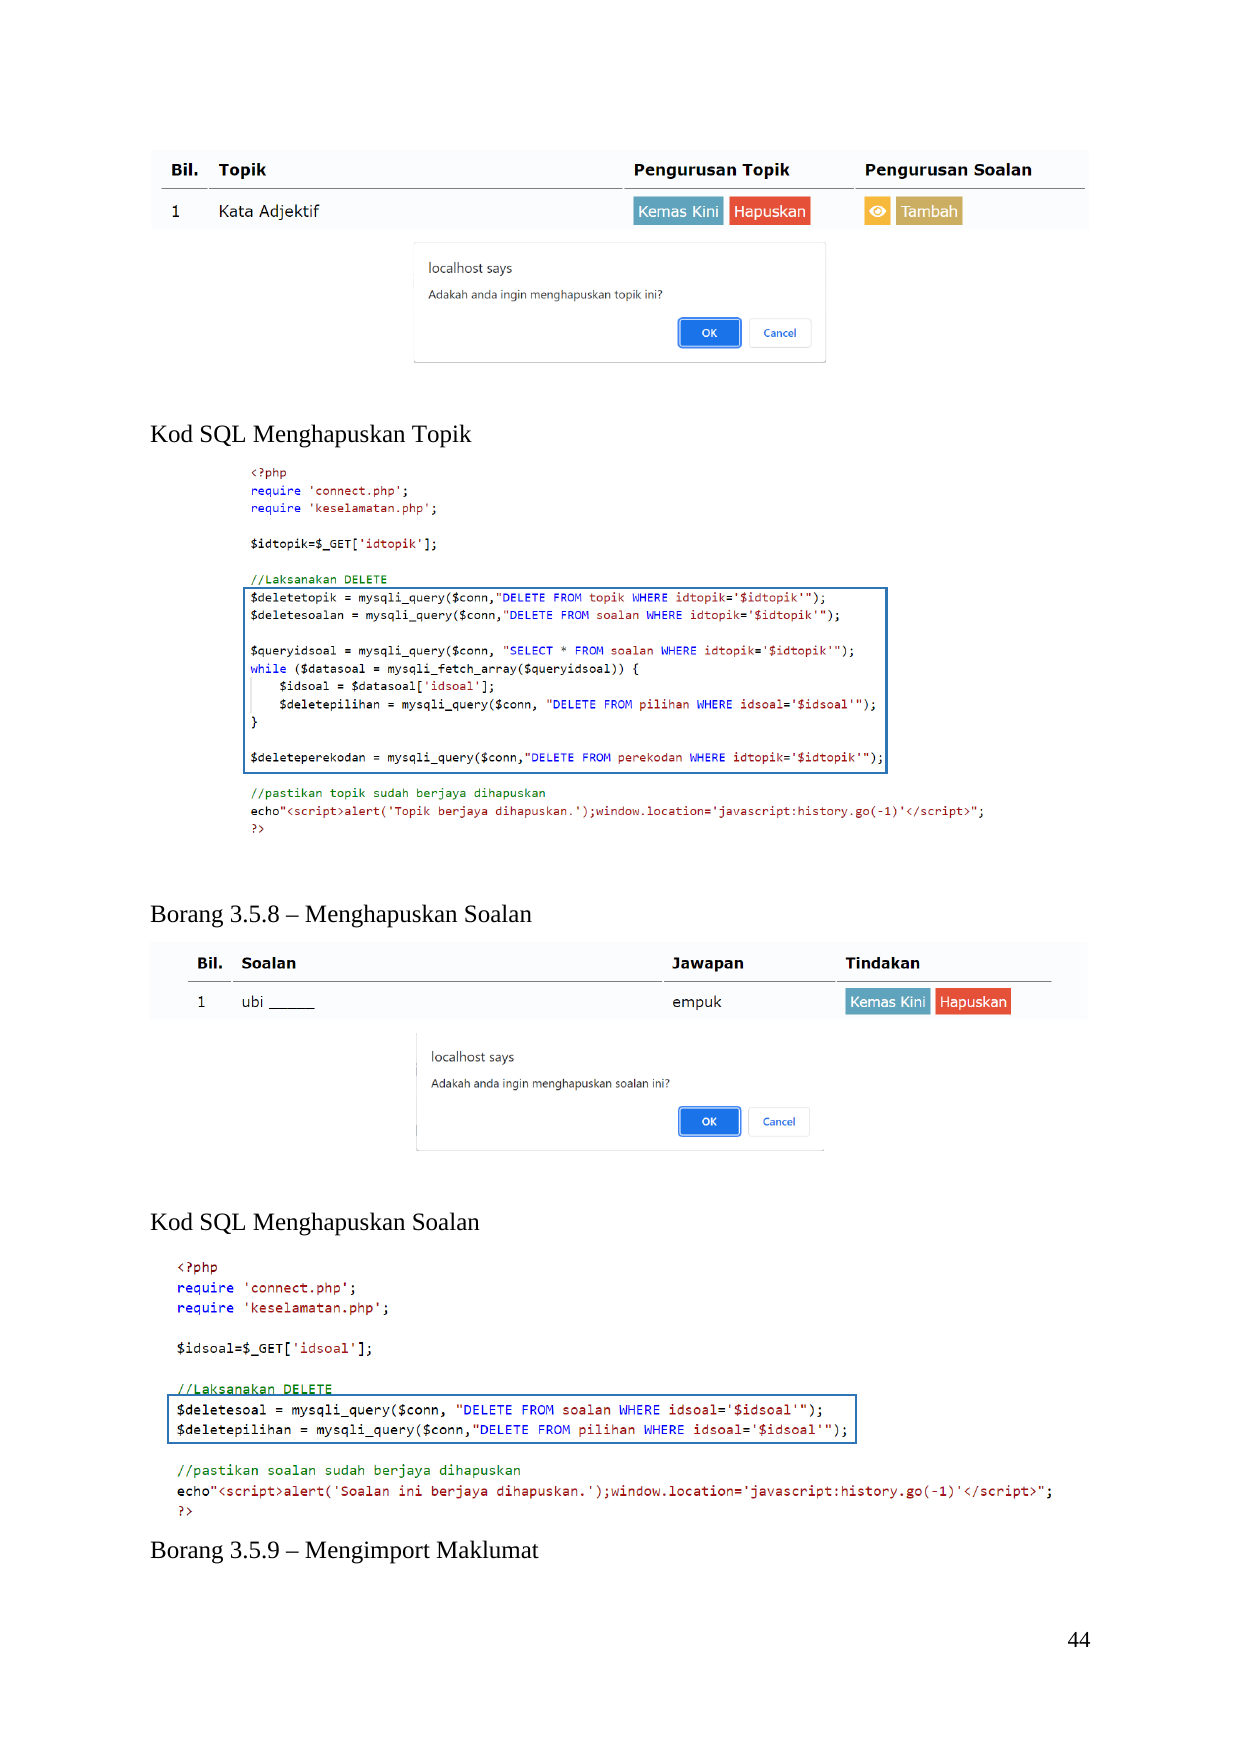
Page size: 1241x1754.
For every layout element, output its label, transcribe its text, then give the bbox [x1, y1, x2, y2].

picture [413, 242, 827, 363]
picture [168, 1250, 1072, 1521]
picture [150, 942, 1088, 1019]
picture [416, 1033, 824, 1151]
text Borang 3.5.8 – Menghapuskan Soalan [150, 899, 1090, 928]
picture [169, 1396, 855, 1442]
picture [244, 462, 996, 843]
text Borang 3.5.9 – Mengimport Maklumat [150, 1535, 1090, 1563]
picture [245, 589, 885, 772]
text Kod SQL Menghapuskan Soalan [150, 1207, 1090, 1236]
text Kod SQL Menghapuskan Topik [150, 419, 1090, 448]
picture [151, 150, 1089, 229]
